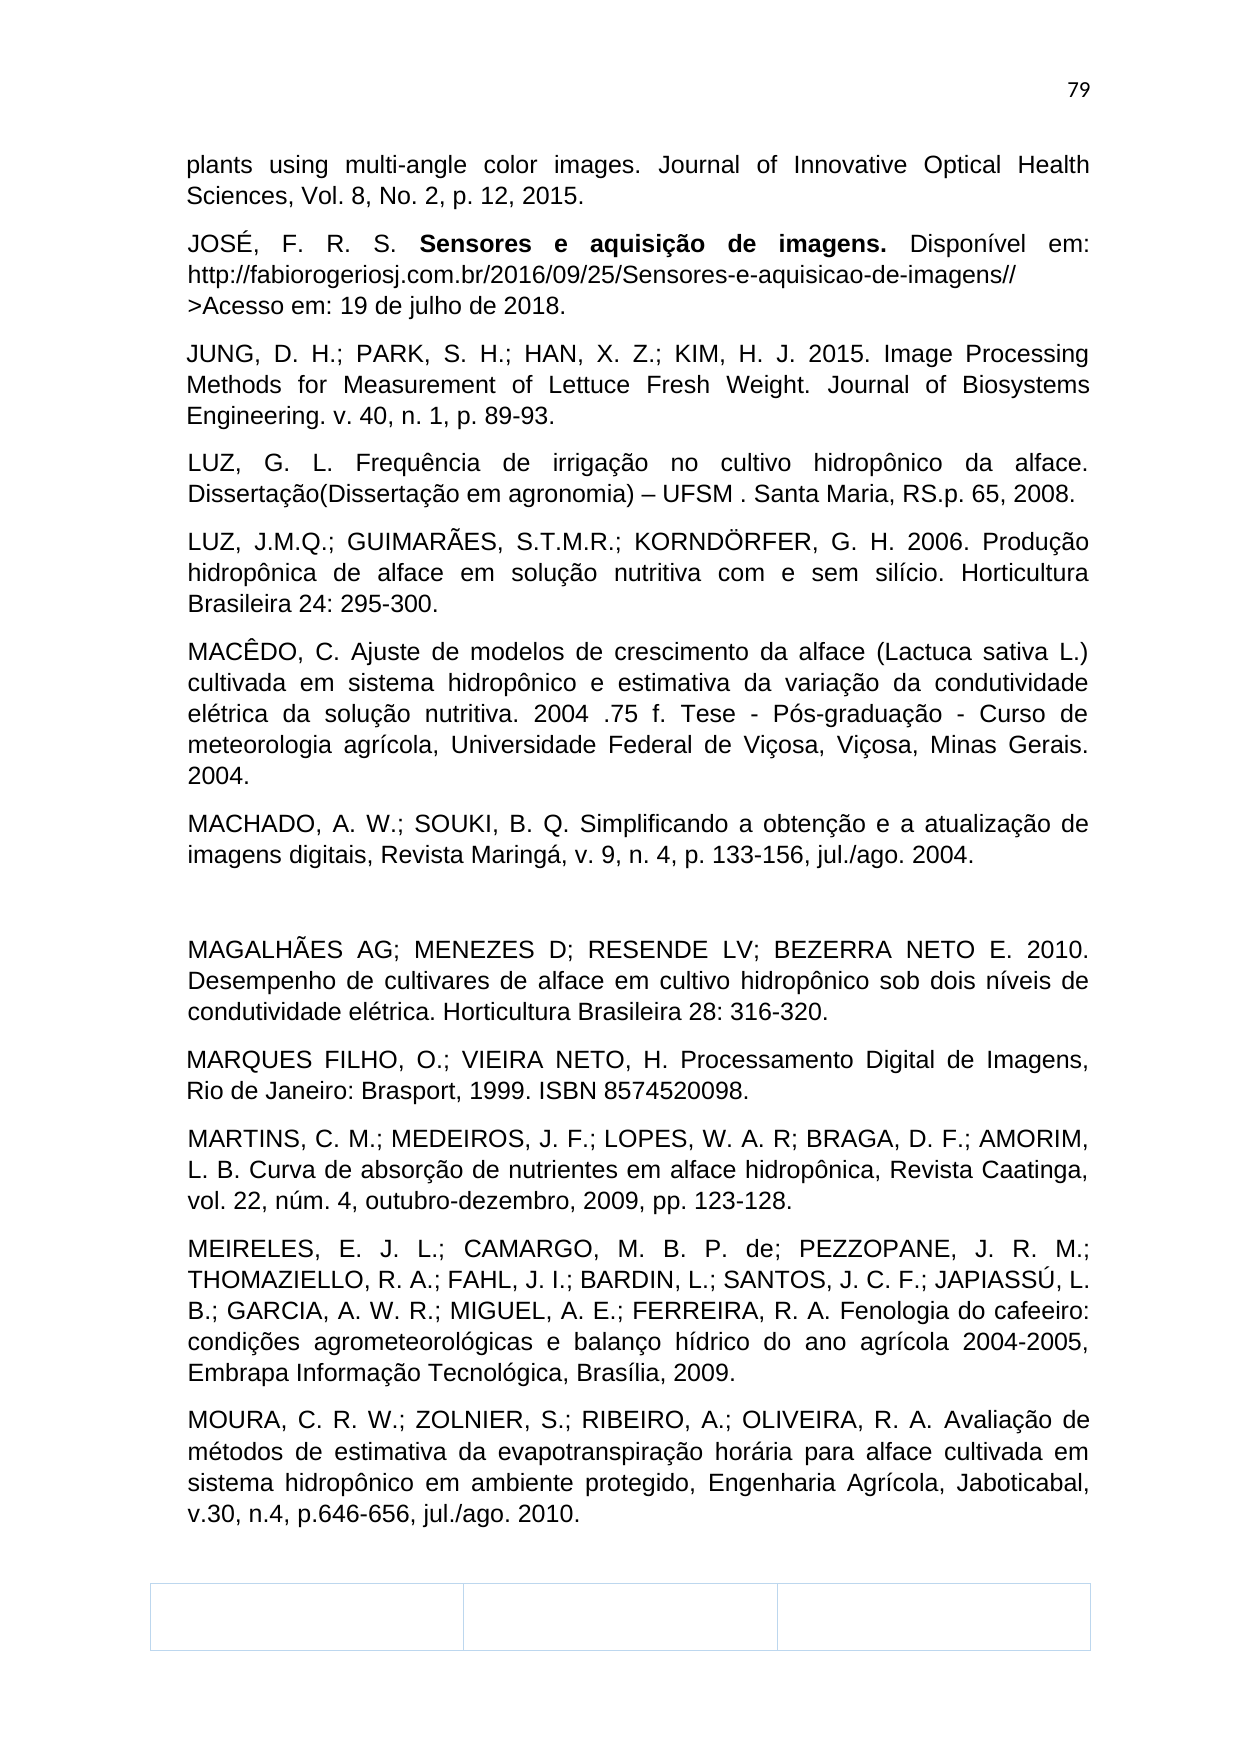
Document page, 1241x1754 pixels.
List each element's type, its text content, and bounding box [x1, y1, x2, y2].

text LUZ, J.M.Q.; GUIMARÃES, S.T.M.R.; KORNDÖRFER, G. H. 2006. Produção hidropônica de alface em solução nutritiva com e sem silício. Horticultura Brasileira 24: 295-300. [187, 527, 1090, 618]
text MACÊDO, C. Ajuste de modelos de crescimento da alface (Lactuca sativa L.) cultivada em sistema hidropônico e estimativa da variação da condutividade elétrica da solução nutritiva. 2004 .75 f. Tese - Pós-graduação - Curso de meteorologia agrícola, Universidade Federal de Viçosa, Viçosa, Minas Gerais. 2004. [187, 637, 1090, 790]
text MACHADO, A. W.; SOUKI, B. Q. Simplificando a obtenção e a atualização de imagens digitais, Revista Maringá, v. 9, n. 4, p. 133-156, jul./ago. 2004. [187, 809, 1090, 868]
text JUNG, D. H.; PARK, S. H.; HAN, X. Z.; KIM, H. J. 2015. Image Processing Methods for Measurement of Lettuce Fresh Weight. Journal of Biosystems Engineering. v. 40, n. 1, p. 89-93. [186, 338, 1090, 429]
text MOURA, C. R. W.; ZOLNIER, S.; RIBEIRO, A.; OLIVEIRA, R. A. Avaliação de métodos de estimativa da evapotranspiração horária para alface cultivada em sistema hidropônico em ambiente protegido, Engenharia Agrícola, Jaboticabal, v.30, n.4, p.646-656, jul./ago. 2010. [187, 1405, 1090, 1527]
text JOSÉ, F. R. S. Sensores e aquisição de imagens. Disponível em: http://fabiorogeriosj.com.br/2016/09/25/Sensores-e-aquisicao-de-imagens//>Acesso em: 19 de julho de 2018. [187, 229, 1090, 319]
text MARQUES FILHO, O.; VIEIRA NETO, H. Processamento Digital de Imagens, Rio de Janeiro: Brasport, 1999. ISBN 8574520098. [186, 1045, 1090, 1105]
text MEIRELES, E. J. L.; CAMARGO, M. B. P. de; PEZZOPANE, J. R. M.; THOMAZIELLO, R. A.; FAHL, J. I.; BARDIN, L.; SANTOS, J. C. F.; JAPIASSÚ, L. B.; GARCIA, A. W. R.; MIGUEL, A. E.; FERREIRA, R. A. Fenologia do cafeeiro: condições agrometeorológicas e balanço hídrico do ano agrícola 2004-2005, Embrapa Informação Tecnológica, Brasília, 2009. [187, 1233, 1090, 1386]
text MARTINS, C. M.; MEDEIROS, J. F.; LOPES, W. A. R; BRAGA, D. F.; AMORIM, L. B. Curva de absorção de nutrientes em alface hidropônica, Revista Caatinga, vol. 22, núm. 4, outubro-dezembro, 2009, pp. 123-128. [187, 1124, 1090, 1214]
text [186, 150, 1090, 210]
text MAGALHÃES AG; MENEZES D; RESENDE LV; BEZERRA NETO E. 2010. Desempenho de cultivares de alface em cultivo hidropônico sob dois níveis de condutividade elétrica. Horticultura Brasileira 28: 316-320. [187, 935, 1090, 1026]
text LUZ, G. L. Frequência de irrigação no cultivo hidropônico da alface. Dissertação(Dissertação em agronomia) – UFSM . Santa Maria, RS.p. 65, 2008. [187, 448, 1090, 508]
